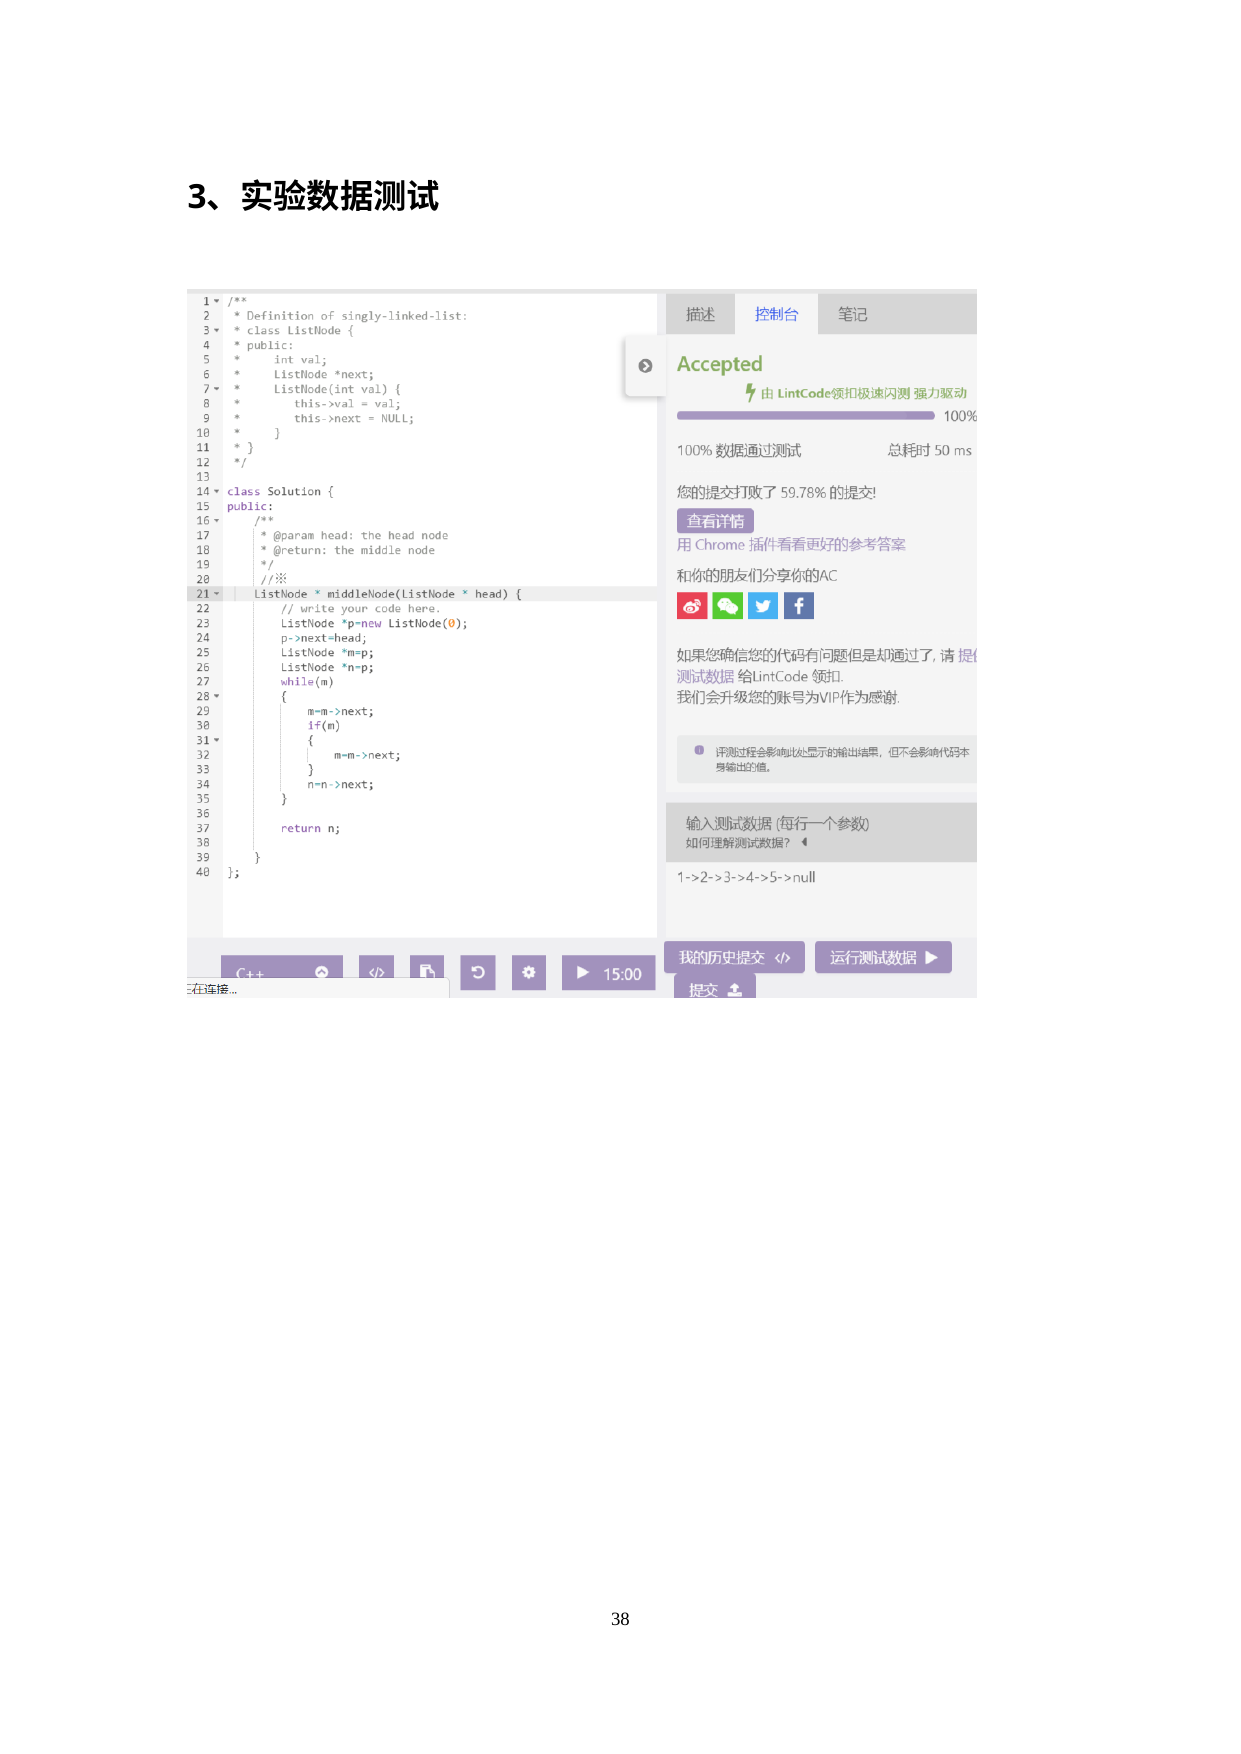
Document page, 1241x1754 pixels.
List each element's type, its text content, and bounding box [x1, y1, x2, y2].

picture [187, 289, 977, 998]
subtitle 3、实验数据测试 [187, 162, 1053, 227]
